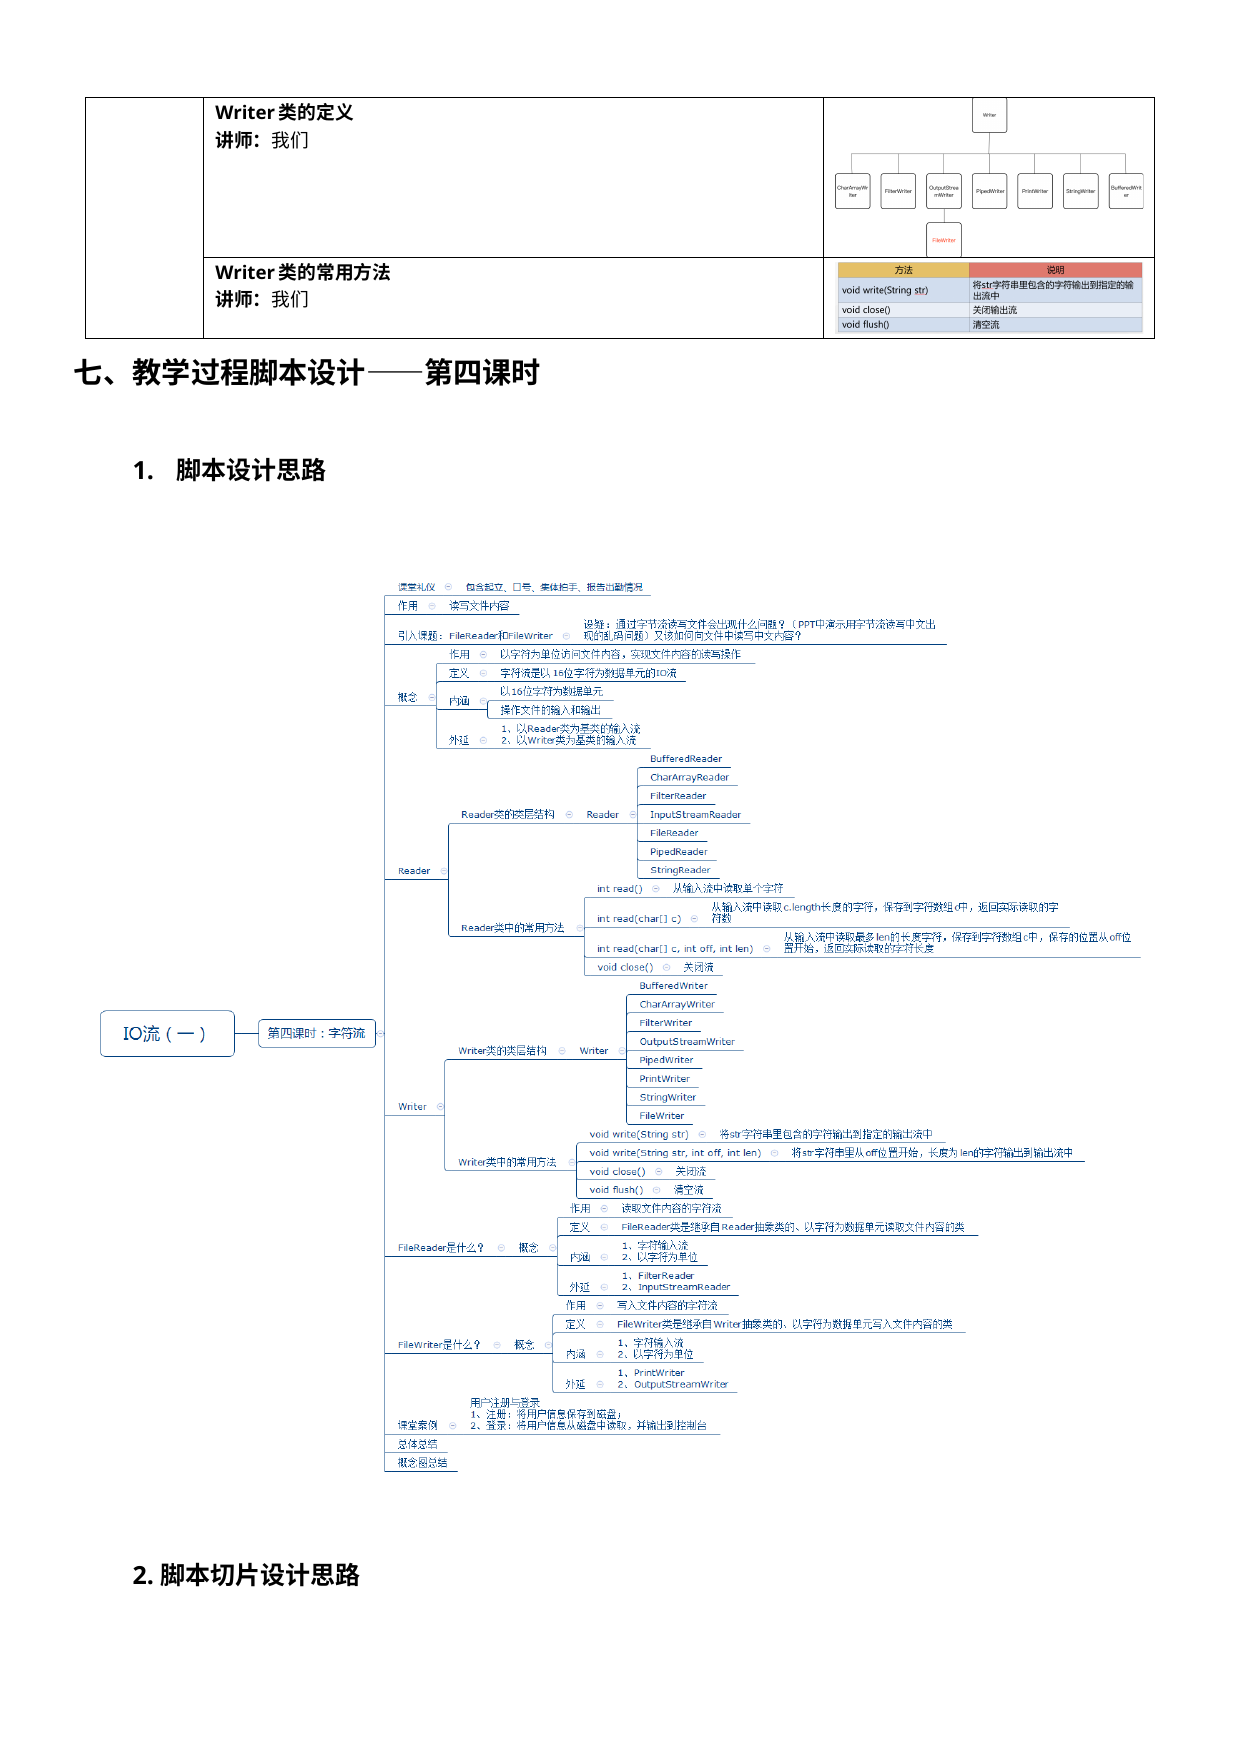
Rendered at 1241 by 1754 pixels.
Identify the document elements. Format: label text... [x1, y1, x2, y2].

table_cell [944, 98, 1154, 257]
table_cell Writer类的定义 讲师：我们 [204, 98, 823, 257]
table_cell [824, 258, 1154, 338]
table_cell Writer类的常用方法 讲师：我们 [204, 258, 823, 338]
list 教学过程脚本设计——第四课时 [74, 339, 1152, 404]
picture [88, 566, 1152, 1482]
text 2. 脚本切片设计思路 [132, 1541, 1152, 1606]
table_cell [824, 98, 989, 257]
picture [835, 262, 1144, 334]
text 1. 脚本设计思路 [132, 436, 1152, 501]
